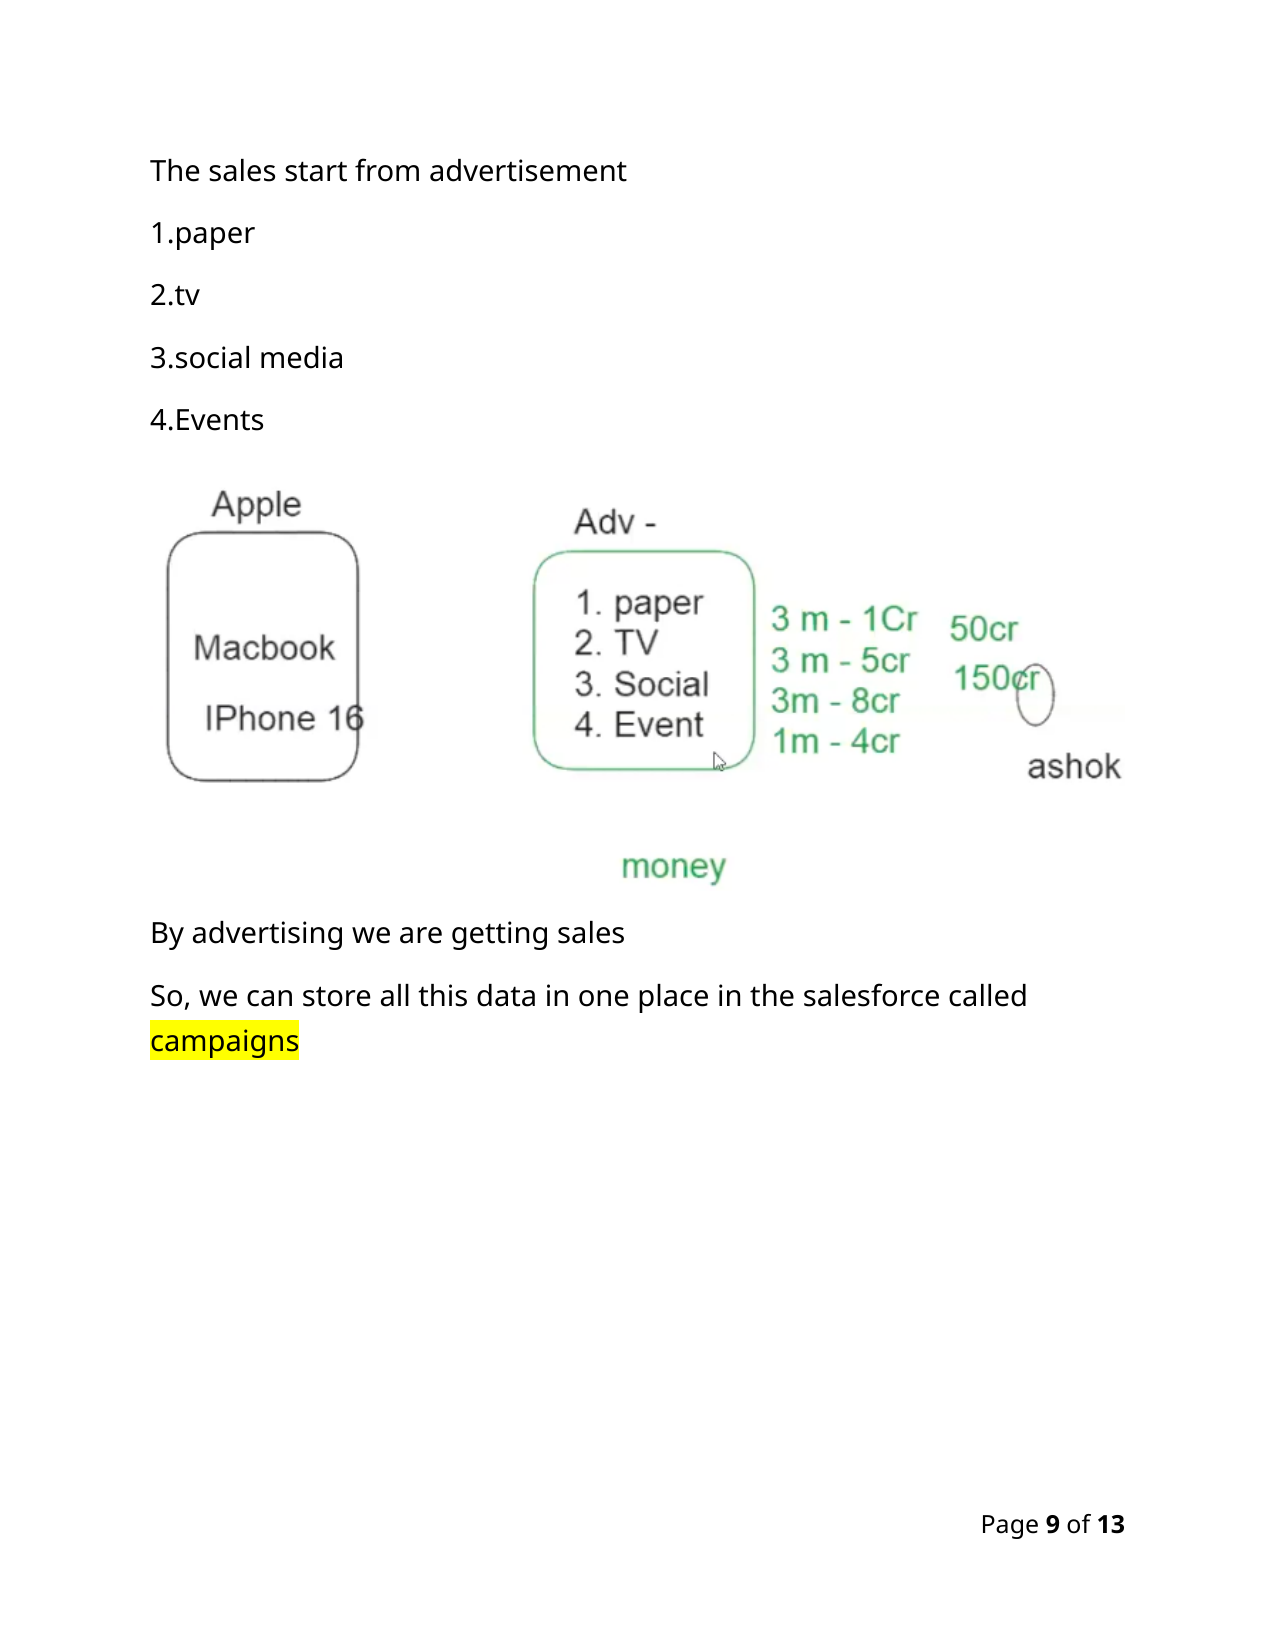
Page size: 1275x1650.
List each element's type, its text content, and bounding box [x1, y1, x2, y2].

picture [150, 461, 1125, 891]
text By advertising we are getting sales [150, 912, 1125, 952]
text 4.Events [150, 399, 1125, 439]
text 2.tv [150, 274, 1125, 314]
text The sales start from advertisement [150, 150, 1125, 190]
text So, we can store all this data in one place in the salesforce called campaigns [150, 975, 1125, 1060]
text 1.paper [150, 212, 1125, 252]
text 3.social media [150, 337, 1125, 377]
